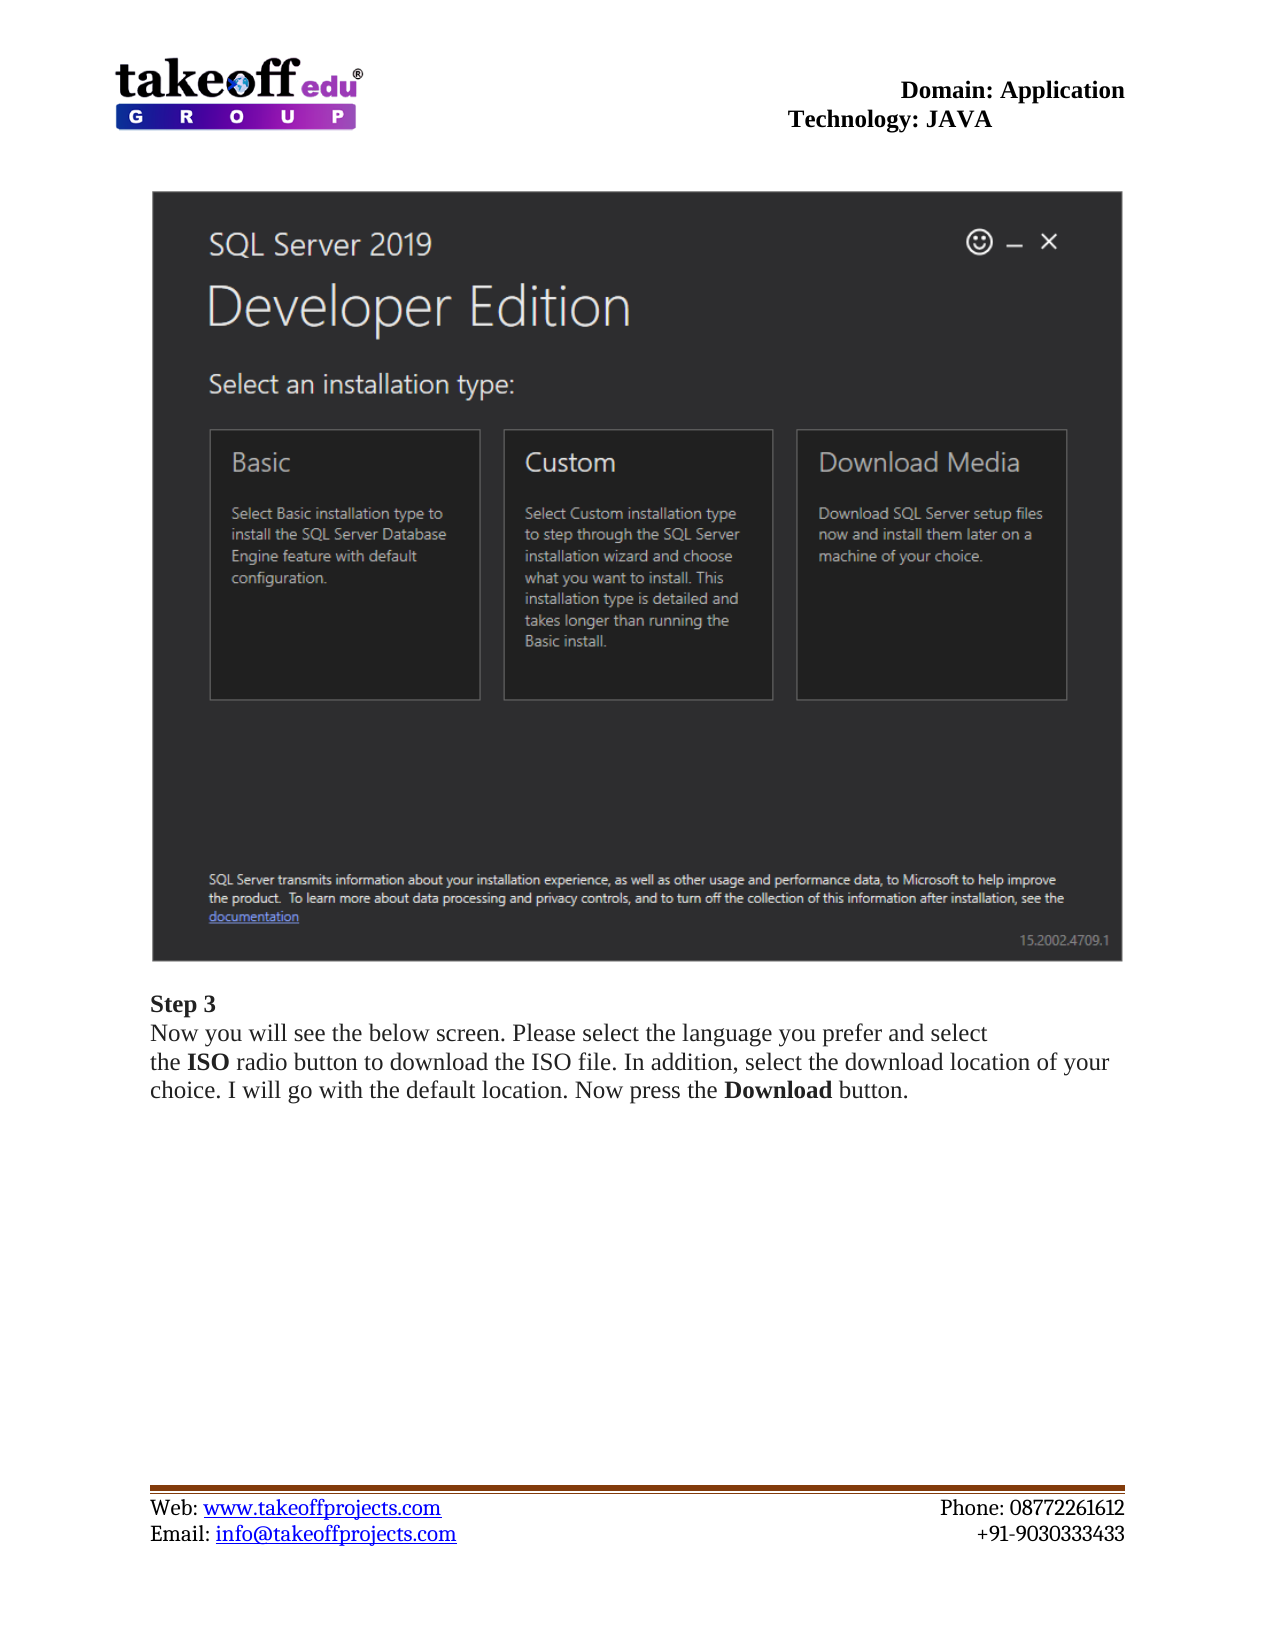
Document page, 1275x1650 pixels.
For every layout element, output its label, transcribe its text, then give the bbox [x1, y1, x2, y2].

text Step 3 [150, 989, 1125, 1018]
text Now you will see the below screen. Please select the language you prefer and select the ISO radio button to download the ISO file. In addition, select the download location of your choice. I will go with the default location. Now press the Download button. [150, 1018, 1125, 1104]
picture [150, 189, 1125, 965]
picture [112, 53, 366, 140]
